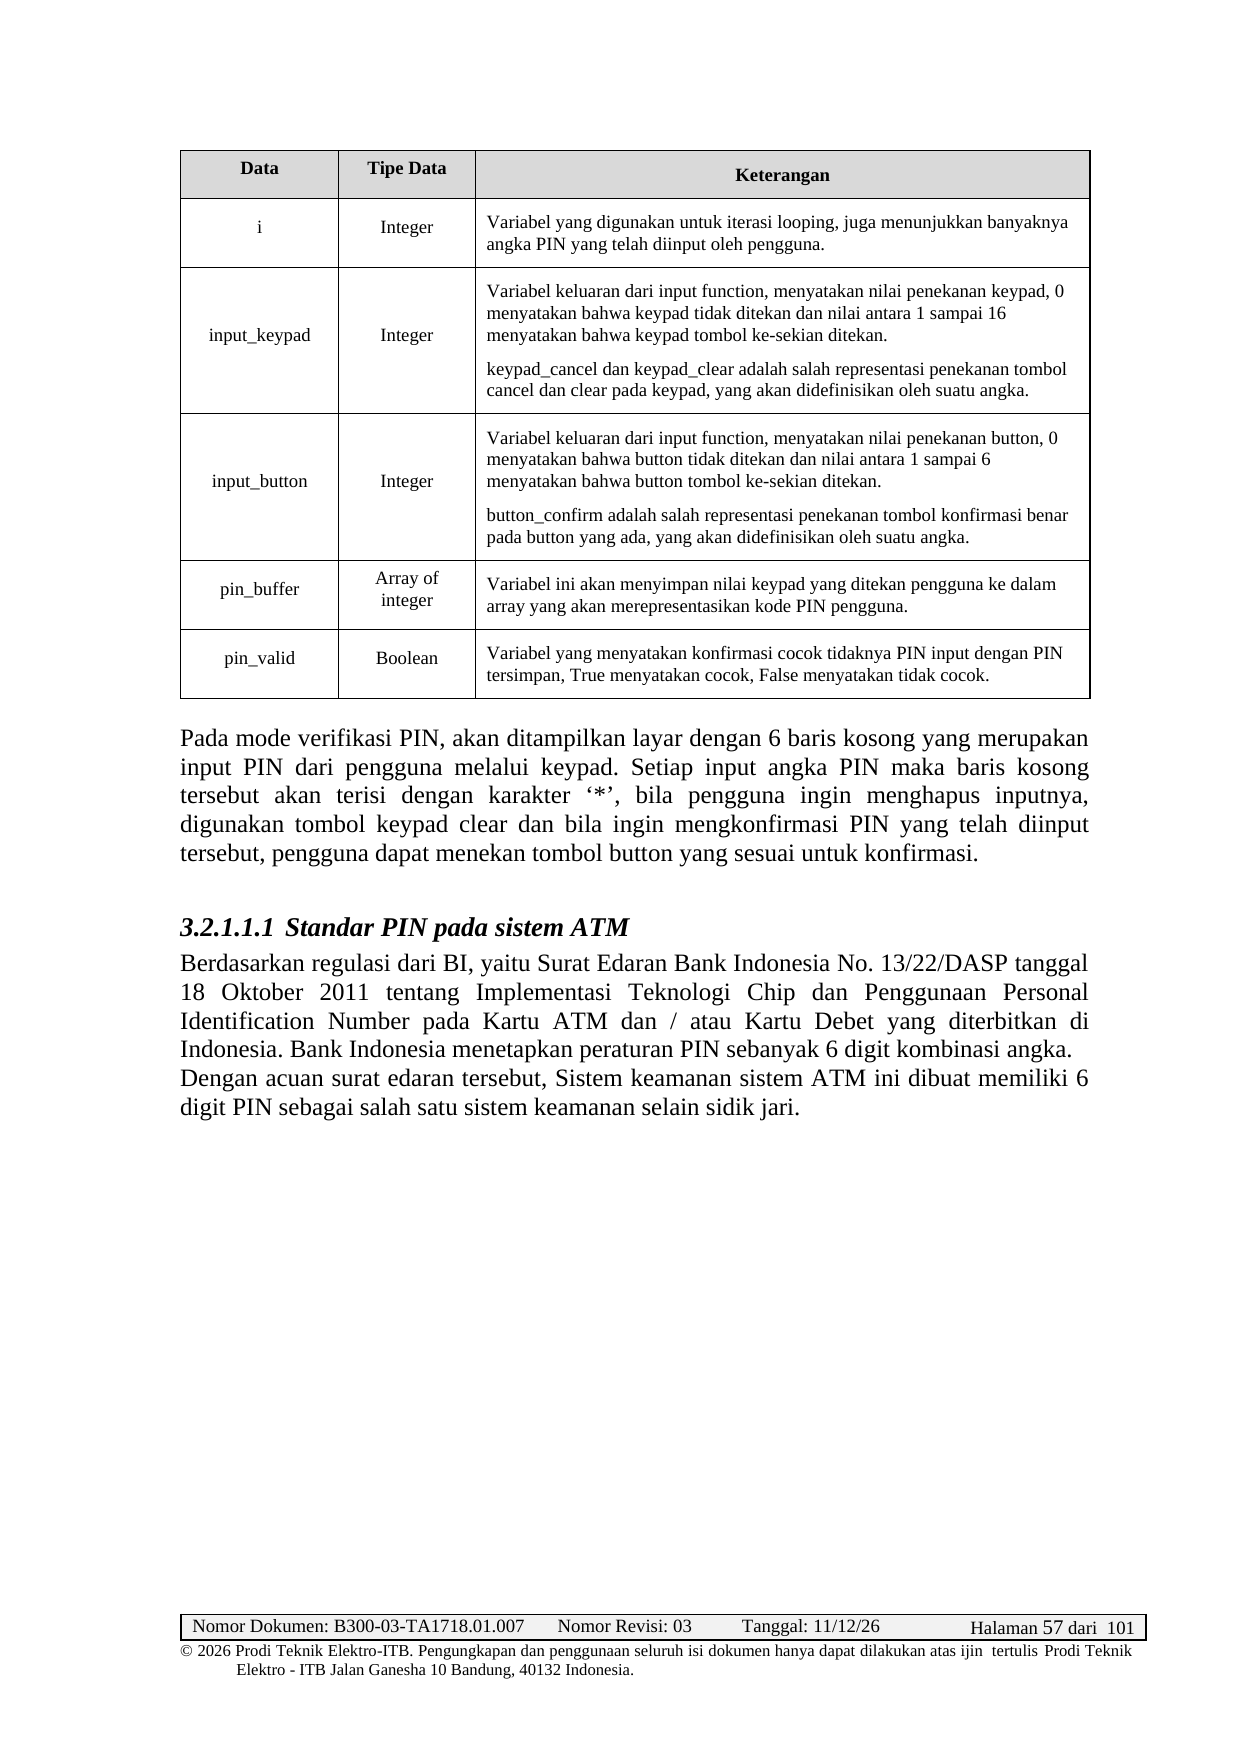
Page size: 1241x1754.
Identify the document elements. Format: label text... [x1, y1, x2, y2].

subtitle Standar PIN pada sistem ATM [180, 911, 1090, 942]
table_cell Integer [339, 414, 475, 559]
text Dengan acuan surat edaran tersebut, Sistem keamanan sistem ATM ini dibuat memiliki 6 digit PIN sebagai salah satu sistem keamanan selain sidik jari. [180, 1063, 1090, 1121]
table_cell Variabel yang menyatakan konfirmasi cocok tidaknya PIN input dengan PIN tersimpan, True menyatakan cocok, False menyatakan tidak cocok. [476, 630, 1089, 698]
text Pada mode verifikasi PIN, akan ditampilkan layar dengan 6 baris kosong yang merupakan input PIN dari pengguna melalui keypad. Setiap input angka PIN maka baris kosong tersebut akan terisi dengan karakter ‘*’, bila pengguna ingin menghapus inputnya, digunakan tombol keypad clear dan bila ingin mengkonfirmasi PIN yang telah diinput tersebut, pengguna dapat menekan tombol button yang sesuai untuk konfirmasi. [180, 723, 1090, 867]
table_header Data [181, 151, 338, 198]
table_cell Boolean [339, 630, 475, 698]
table_cell Array of integer [339, 561, 475, 629]
table_cell pin_valid [181, 630, 338, 698]
table_header Keterangan [476, 151, 1089, 198]
text Berdasarkan regulasi dari BI, yaitu Surat Edaran Bank Indonesia No. 13/22/DASP tanggal 18 Oktober 2011 tentang Implementasi Teknologi Chip dan Penggunaan Personal Identification Number pada Kartu ATM dan / atau Kartu Debet yang diterbitkan di Indonesia. Bank Indonesia menetapkan peraturan PIN sebanyak 6 digit kombinasi angka. [180, 948, 1090, 1063]
table_cell input_keypad [181, 268, 338, 413]
table_cell Variabel keluaran dari input function, menyatakan nilai penekanan keypad, 0 menyatakan bahwa keypad tidak ditekan dan nilai antara 1 sampai 16 menyatakan bahwa keypad tombol ke-sekian ditekan. keypad_cancel dan keypad_clear adalah salah representasi penekanan tombol cancel dan clear pada keypad, yang akan didefinisikan oleh suatu angka. [476, 268, 1089, 413]
table_cell Integer [339, 199, 475, 267]
table_cell pin_buffer [181, 561, 338, 629]
table_cell Variabel ini akan menyimpan nilai keypad yang ditekan pengguna ke dalam array yang akan merepresentasikan kode PIN pengguna. [476, 561, 1089, 629]
table_cell Variabel yang digunakan untuk iterasi looping, juga menunjukkan banyaknya angka PIN yang telah diinput oleh pengguna. [476, 199, 1089, 267]
table_cell input_button [181, 414, 338, 559]
table_cell i [181, 199, 338, 267]
table_header Tipe Data [339, 151, 475, 198]
table_cell Variabel keluaran dari input function, menyatakan nilai penekanan button, 0 menyatakan bahwa button tidak ditekan dan nilai antara 1 sampai 6 menyatakan bahwa button tombol ke-sekian ditekan. button_confirm adalah salah representasi penekanan tombol konfirmasi benar pada button yang ada, yang akan didefinisikan oleh suatu angka. [476, 414, 1089, 559]
table_cell Integer [339, 268, 475, 413]
